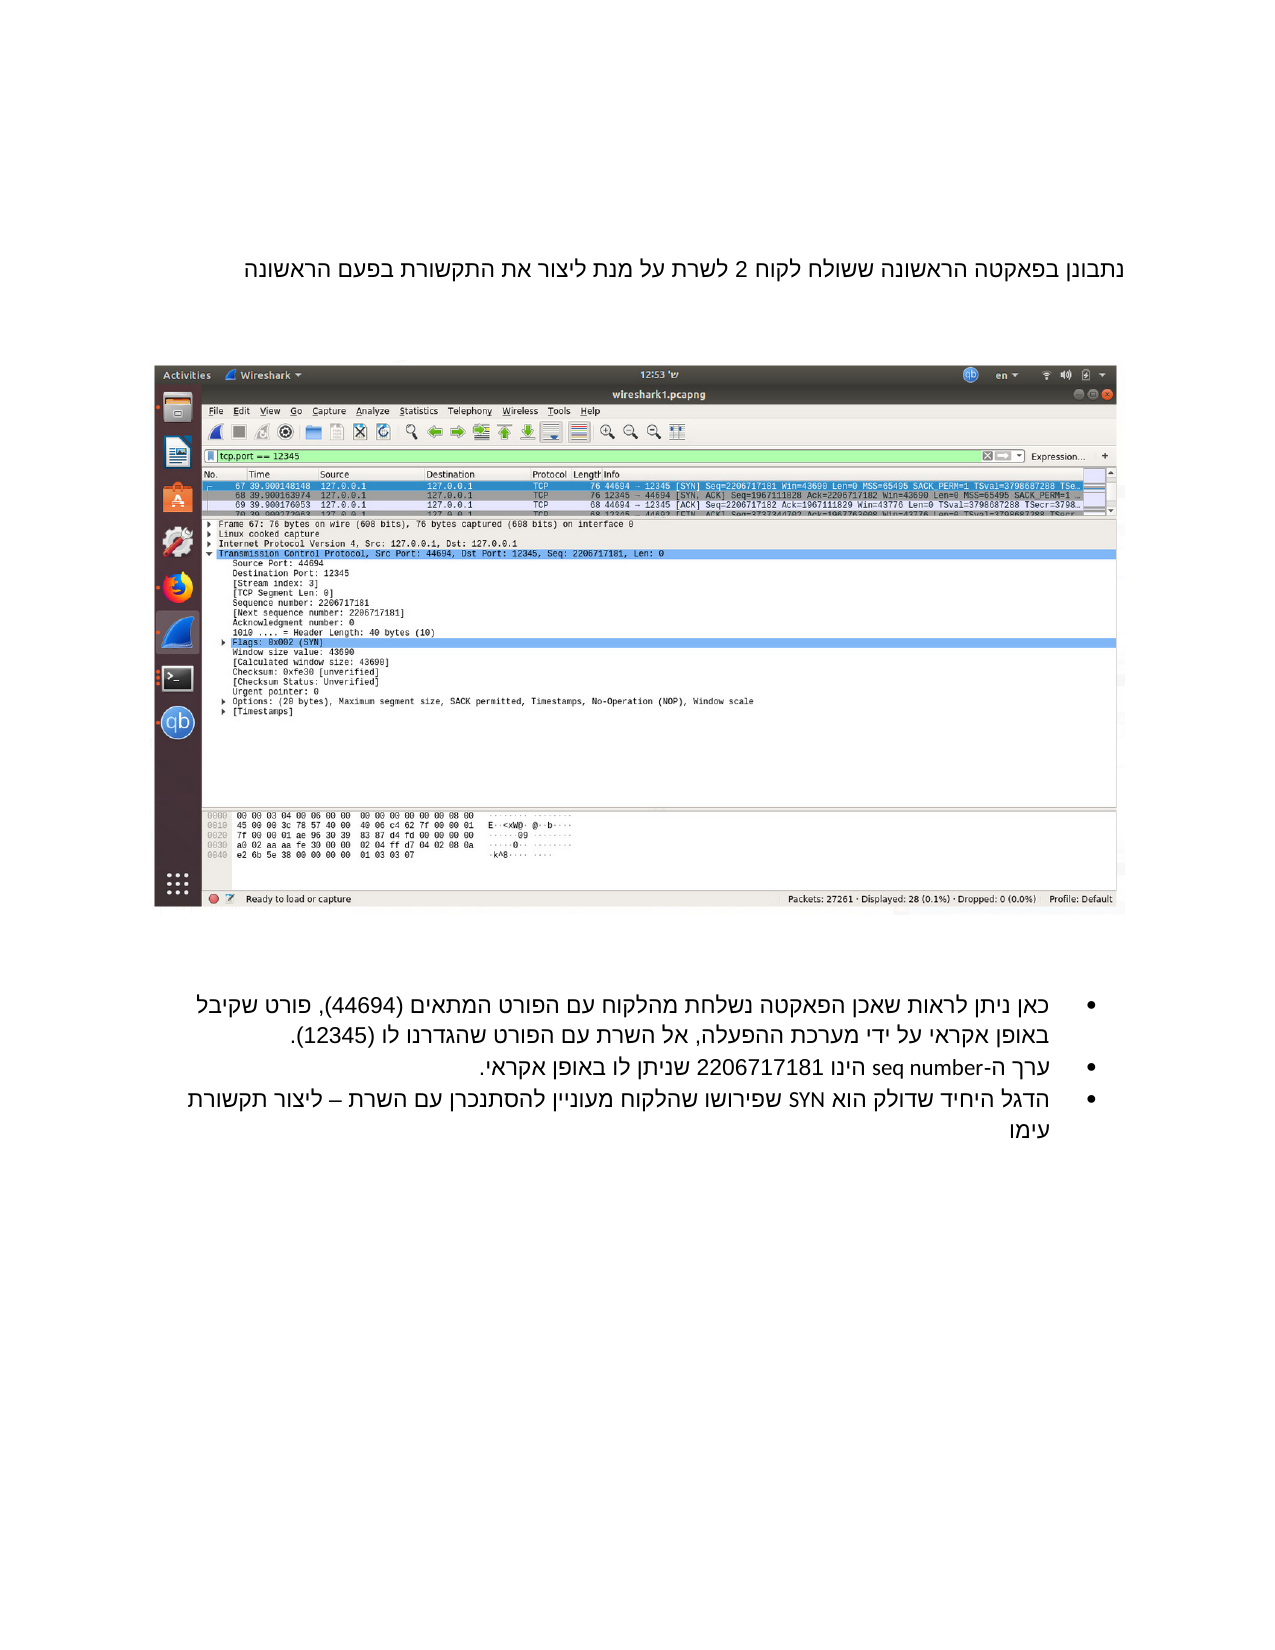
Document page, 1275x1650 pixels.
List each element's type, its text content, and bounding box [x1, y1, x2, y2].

text נתבונן בפאקטה הראשונה ששולח לקוח 2 לשרת על מנת ליצור את התקשורת בפעם הראשונה [150, 256, 1125, 282]
list כאן ניתן לראות שאכן הפאקטה נשלחת מהלקוח עם הפורט המתאים (44694), פורט שקיבל באופן אקראי על ידי מערכת ההפעלה, אל השרת עם הפורט שהגדרנו לו (12345). [150, 992, 1087, 1049]
list ערך ה-seq number הינו 2206717181 שניתן לו באופן אקראי. [150, 1053, 1087, 1081]
picture [150, 360, 1125, 915]
list הדגל היחיד שדולק הוא SYN שפירושו שהלקוח מעוניין להסתנכרן עם השרת – ליצור תקשורת עימו [150, 1085, 1087, 1143]
